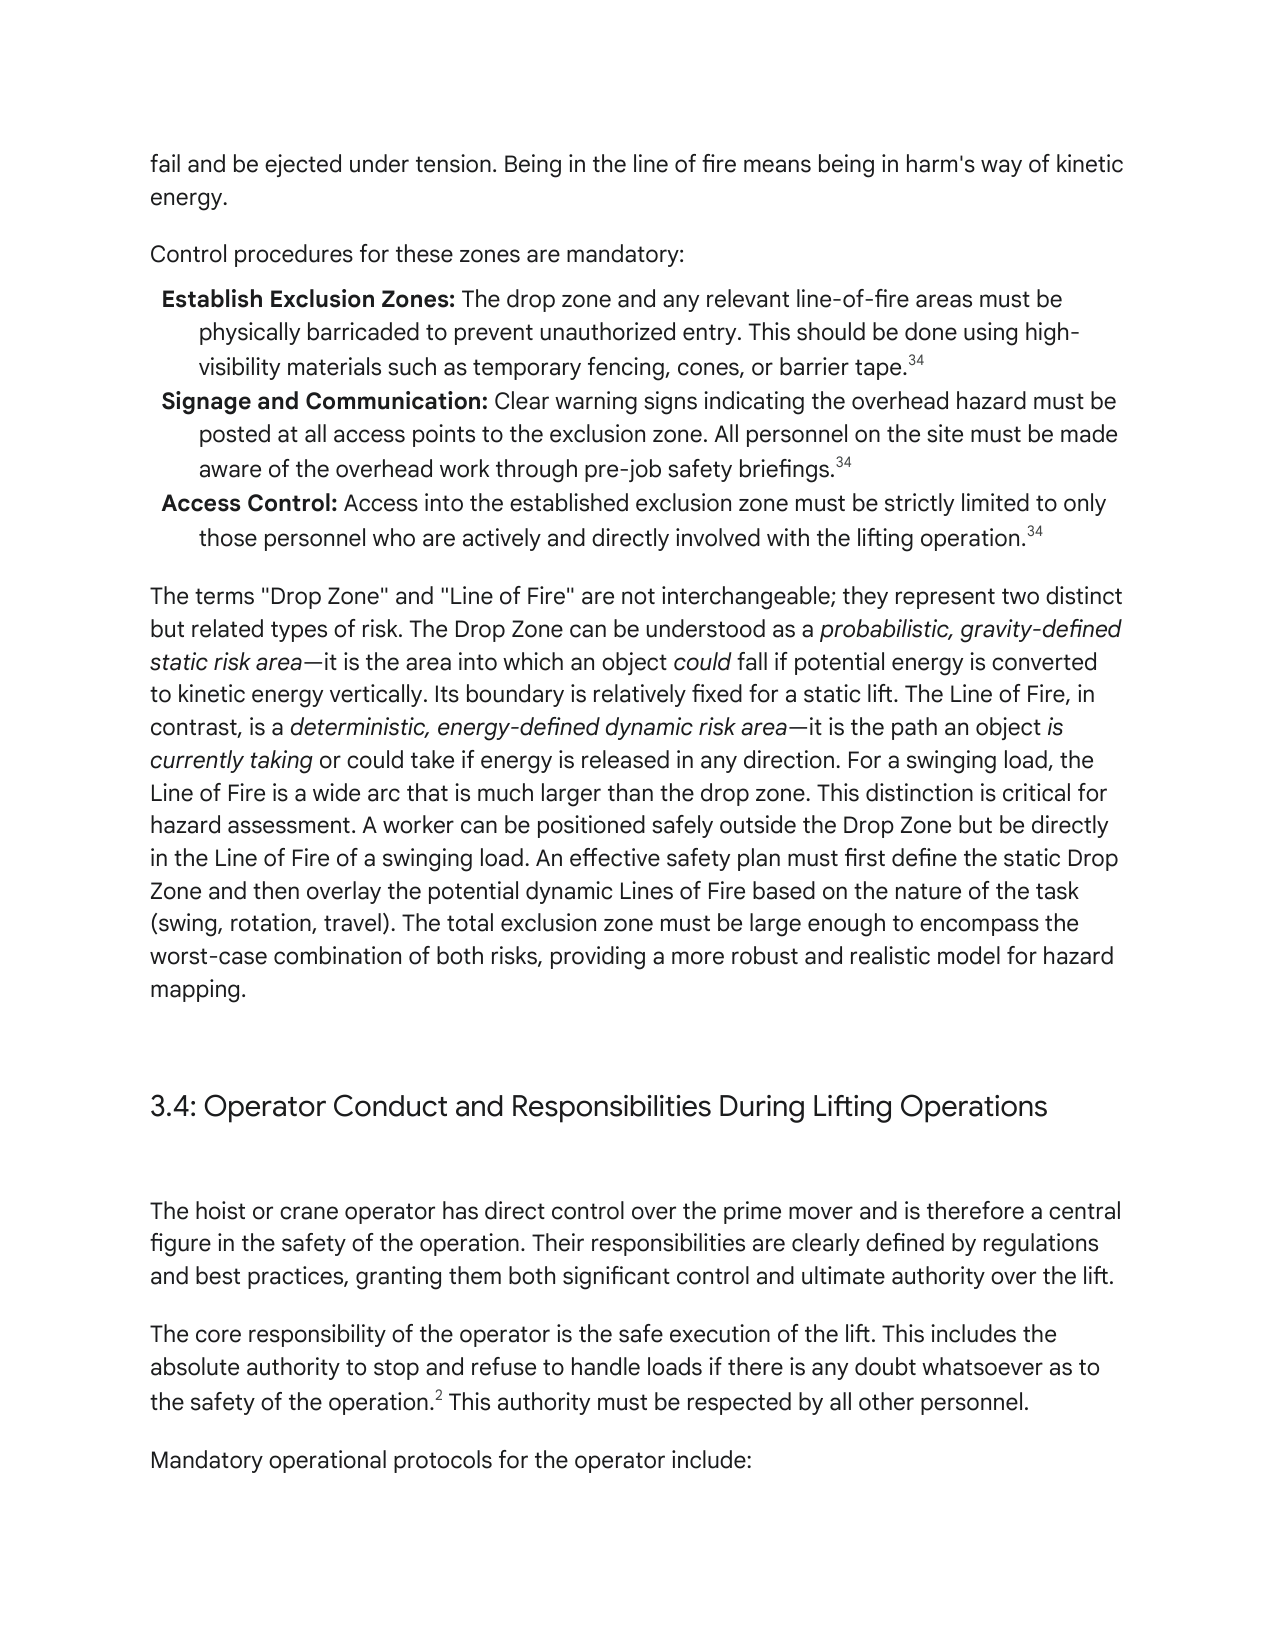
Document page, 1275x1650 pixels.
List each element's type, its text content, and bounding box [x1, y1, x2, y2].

list Signage and Communication: Clear warning signs indicating the overhead hazard must be posted at all access points to the exclusion zone. All personnel on the site must be made aware of the overhead work through pre-job safety briefings.34 [161, 387, 1125, 484]
text The terms "Drop Zone" and "Line of Fire" are not interchangeable; they represent two distinct but related types of risk. The Drop Zone can be understood as a probabilistic, gravity-defined static risk area—it is the area into which an object could fall if potential energy is converted to kinetic energy vertically. Its boundary is relatively fixed for a static lift. The Line of Fire, in contrast, is a deterministic, energy-defined dynamic risk area—it is the path an object is currently taking or could take if energy is released in any direction. For a swinging load, the Line of Fire is a wide arc that is much larger than the drop zone. This distinction is critical for hazard assessment. A worker can be positioned safely outside the Drop Zone but be directly in the Line of Fire of a swinging load. An effective safety plan must first define the static Drop Zone and then overlay the potential dynamic Lines of Fire based on the nature of the task (swing, rotation, travel). The total exclusion zone must be large enough to encompass the worst-case combination of both risks, providing a more robust and realistic model for hazard mapping. [150, 583, 1125, 1004]
text Mandatory operational protocols for the operator include: [150, 1447, 1125, 1475]
subtitle 3.4: Operator Conduct and Responsibilities During Lifting Operations [150, 1088, 1125, 1124]
list Access Control: Access into the established exclusion zone must be strictly limited to only those personnel who are actively and directly involved with the lifting operation.34 [161, 489, 1125, 553]
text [150, 150, 1125, 211]
text Control procedures for these zones are mandatory: [150, 240, 1125, 269]
list Establish Exclusion Zones: The drop zone and any relevant line-of-fire areas must be physically barricaded to prevent unauthorized entry. This should be done using high-visibility materials such as temporary fencing, cones, or barrier tape.34 [161, 286, 1125, 383]
text The core responsibility of the operator is the safe execution of the lift. This includes the absolute authority to stop and refuse to handle loads if there is any doubt whatsoever as to the safety of the operation.2 This authority must be respected by all other personnel. [150, 1320, 1125, 1417]
text The hoist or crane operator has direct control over the prime mover and is therefore a central figure in the safety of the operation. Their responsibilities are clearly defined by regulations and best practices, granting them both significant control and ultimate authority over the lift. [150, 1197, 1125, 1291]
